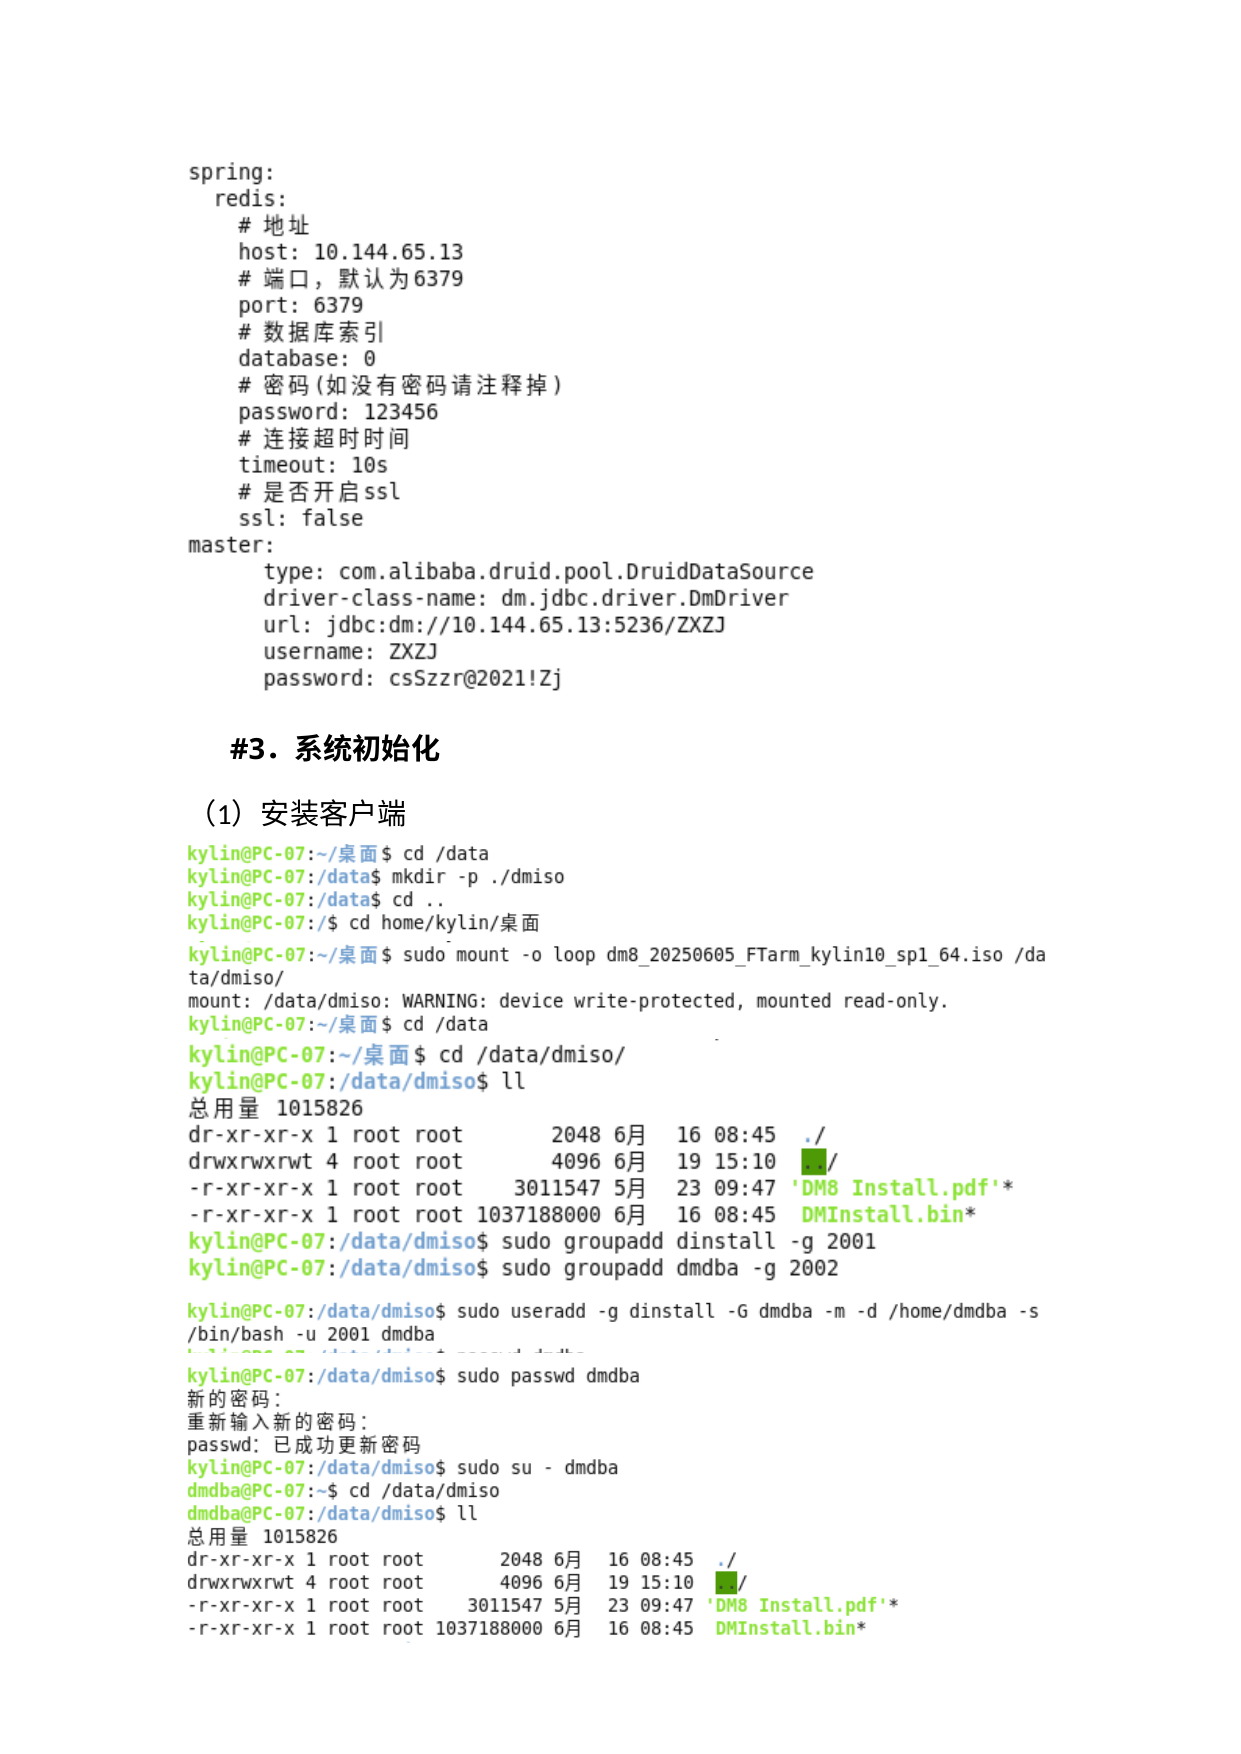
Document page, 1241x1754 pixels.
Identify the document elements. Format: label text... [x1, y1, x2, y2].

picture [187, 161, 902, 711]
text （1）安装客户端 [187, 779, 1053, 844]
picture [187, 941, 1053, 1282]
picture [187, 844, 1052, 934]
picture [187, 1364, 1053, 1643]
subtitle 系统初始化 [187, 714, 1053, 779]
picture [187, 1299, 1053, 1353]
